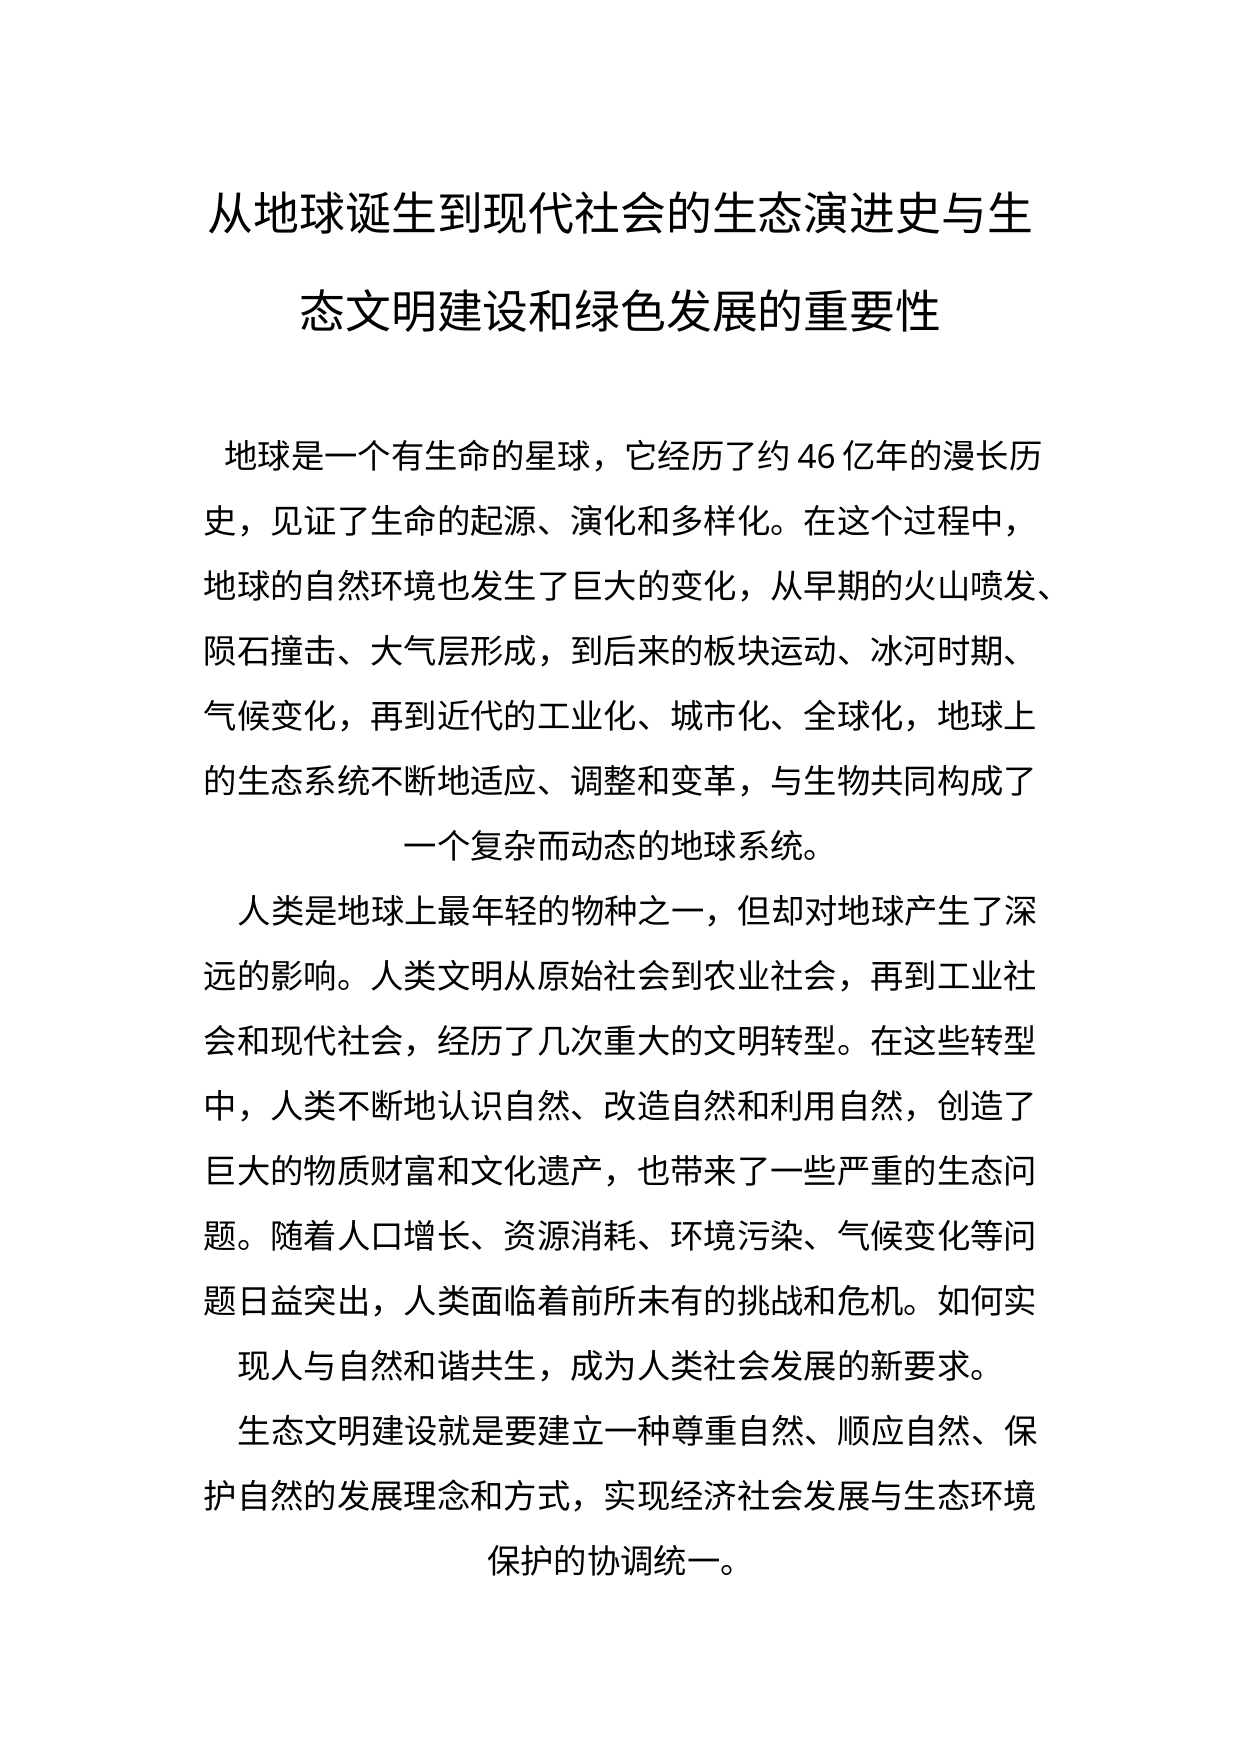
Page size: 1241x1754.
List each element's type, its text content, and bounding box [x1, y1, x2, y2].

text 从地球诞生到现代社会的生态演进史与生态文明建设和绿色发展的重要性 地球是一个有生命的星球，它经历了约46亿年的漫长历史，见证了生命的起源、演化和多样化。在这个过程中，地球的自然环境也发生了巨大的变化，从早期的火山喷发、陨石撞击、大气层形成，到后来的板块运动、冰河时期、气候变化，再到近代的工业化、城市化、全球化，地球上的生态系统不断地适应、调整和变革，与生物共同构成了一个复杂而动态的地球系统。 人类是地球上最年轻的物种之一，但却对地球产生了深远的影响。人类文明从原始社会到农业社会，再到工业社会和现代社会，经历了几次重大的文明转型。在这些转型中，人类不断地认识自然、改造自然和利用自然，创造了巨大的物质财富和文化遗产，也带来了一些严重的生态问题。随着人口增长、资源消耗、环境污染、气候变化等问题日益突出，人类面临着前所未有的挑战和危机。如何实现人与自然和谐共生，成为人类社会发展的新要求。 生态文明建设就是要建立一种尊重自然、顺应自然、保护自然的发展理念和方式，实现经济社会发展与生态环境保护的协调统一。 [187, 162, 1053, 1592]
